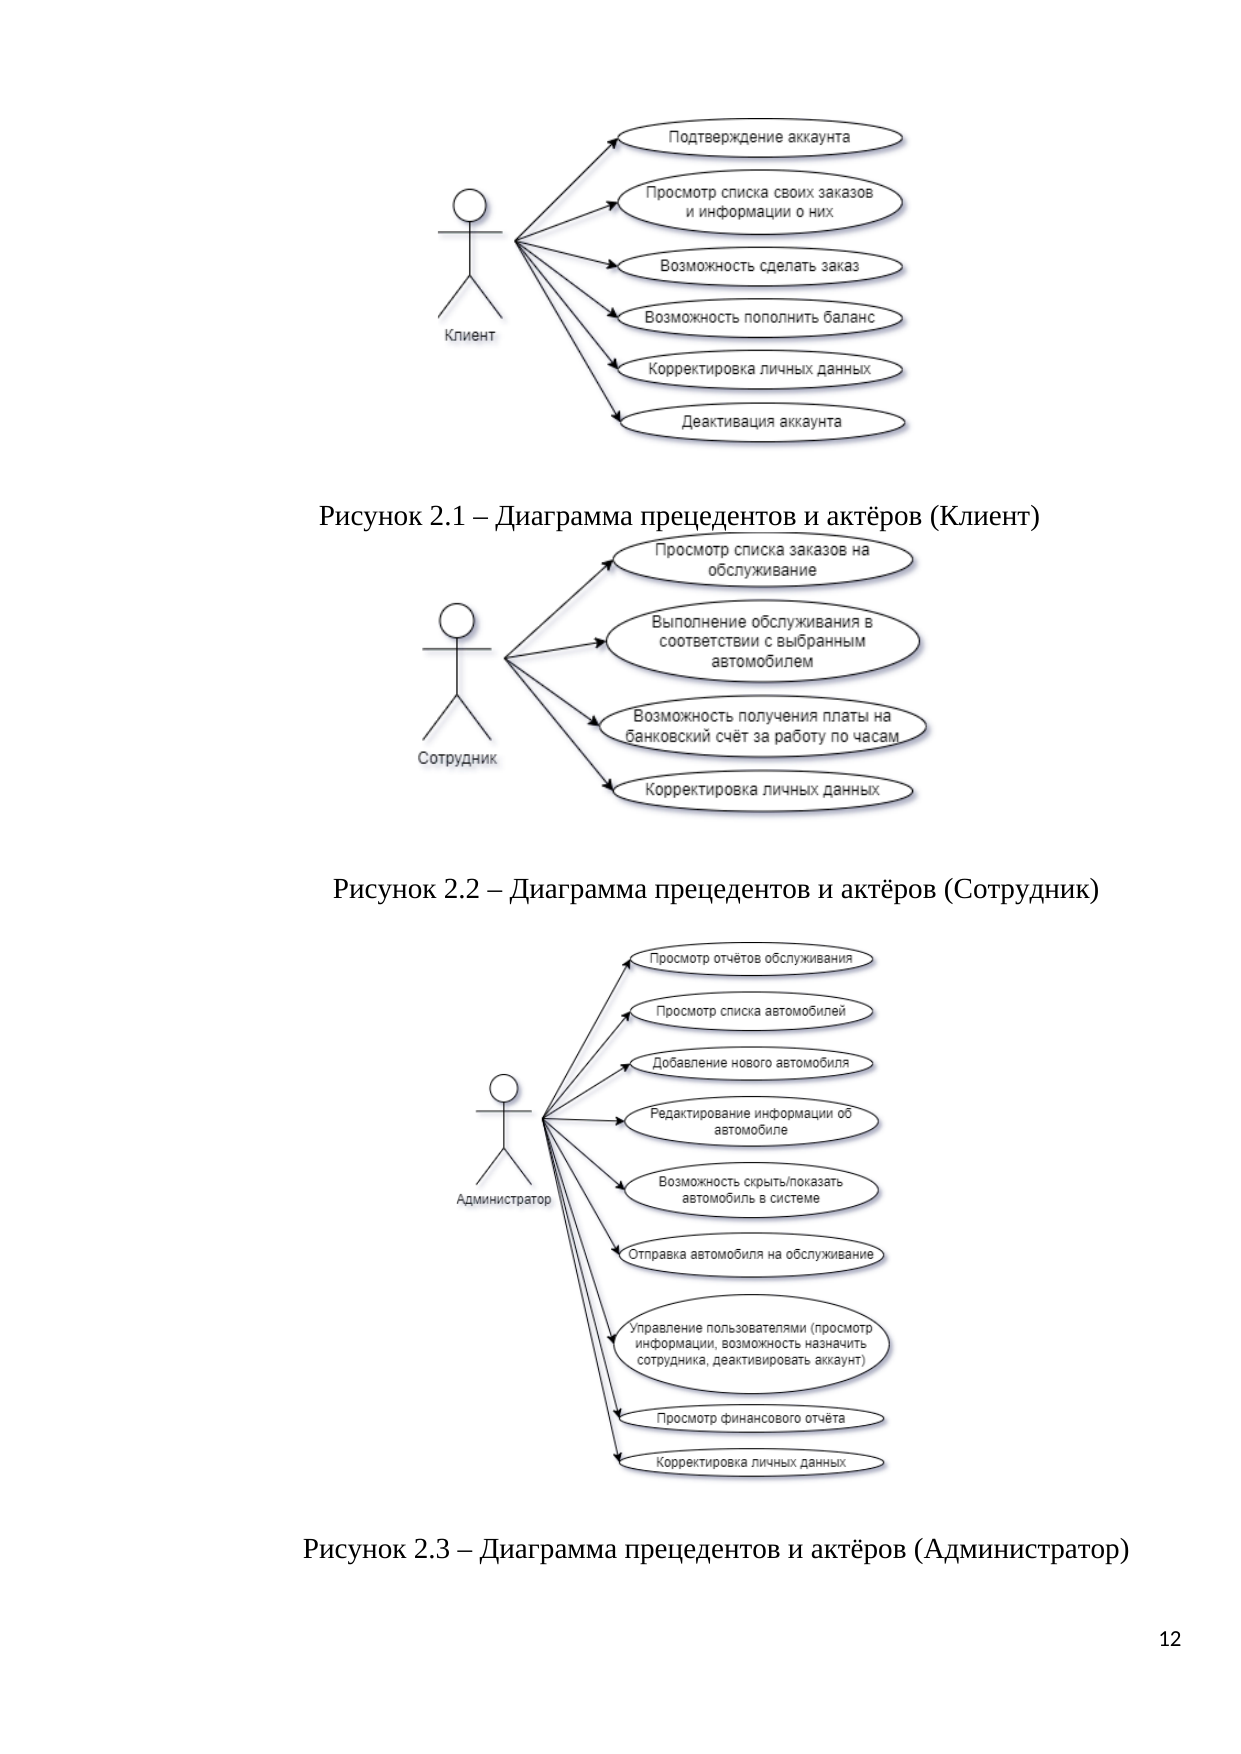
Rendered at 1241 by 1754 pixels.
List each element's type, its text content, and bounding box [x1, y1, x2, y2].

picture [417, 532, 942, 828]
text Рисунок 2.3 – Диаграмма прецедентов и актёров (Администратор) [251, 1527, 1181, 1564]
text Рисунок 2.2 – Диаграмма прецедентов и актёров (Сотрудник) [251, 867, 1181, 905]
picture [437, 118, 921, 458]
text Рисунок 2.1 – Диаграмма прецедентов и актёров (Клиент) [177, 494, 1181, 532]
picture [456, 942, 903, 1490]
